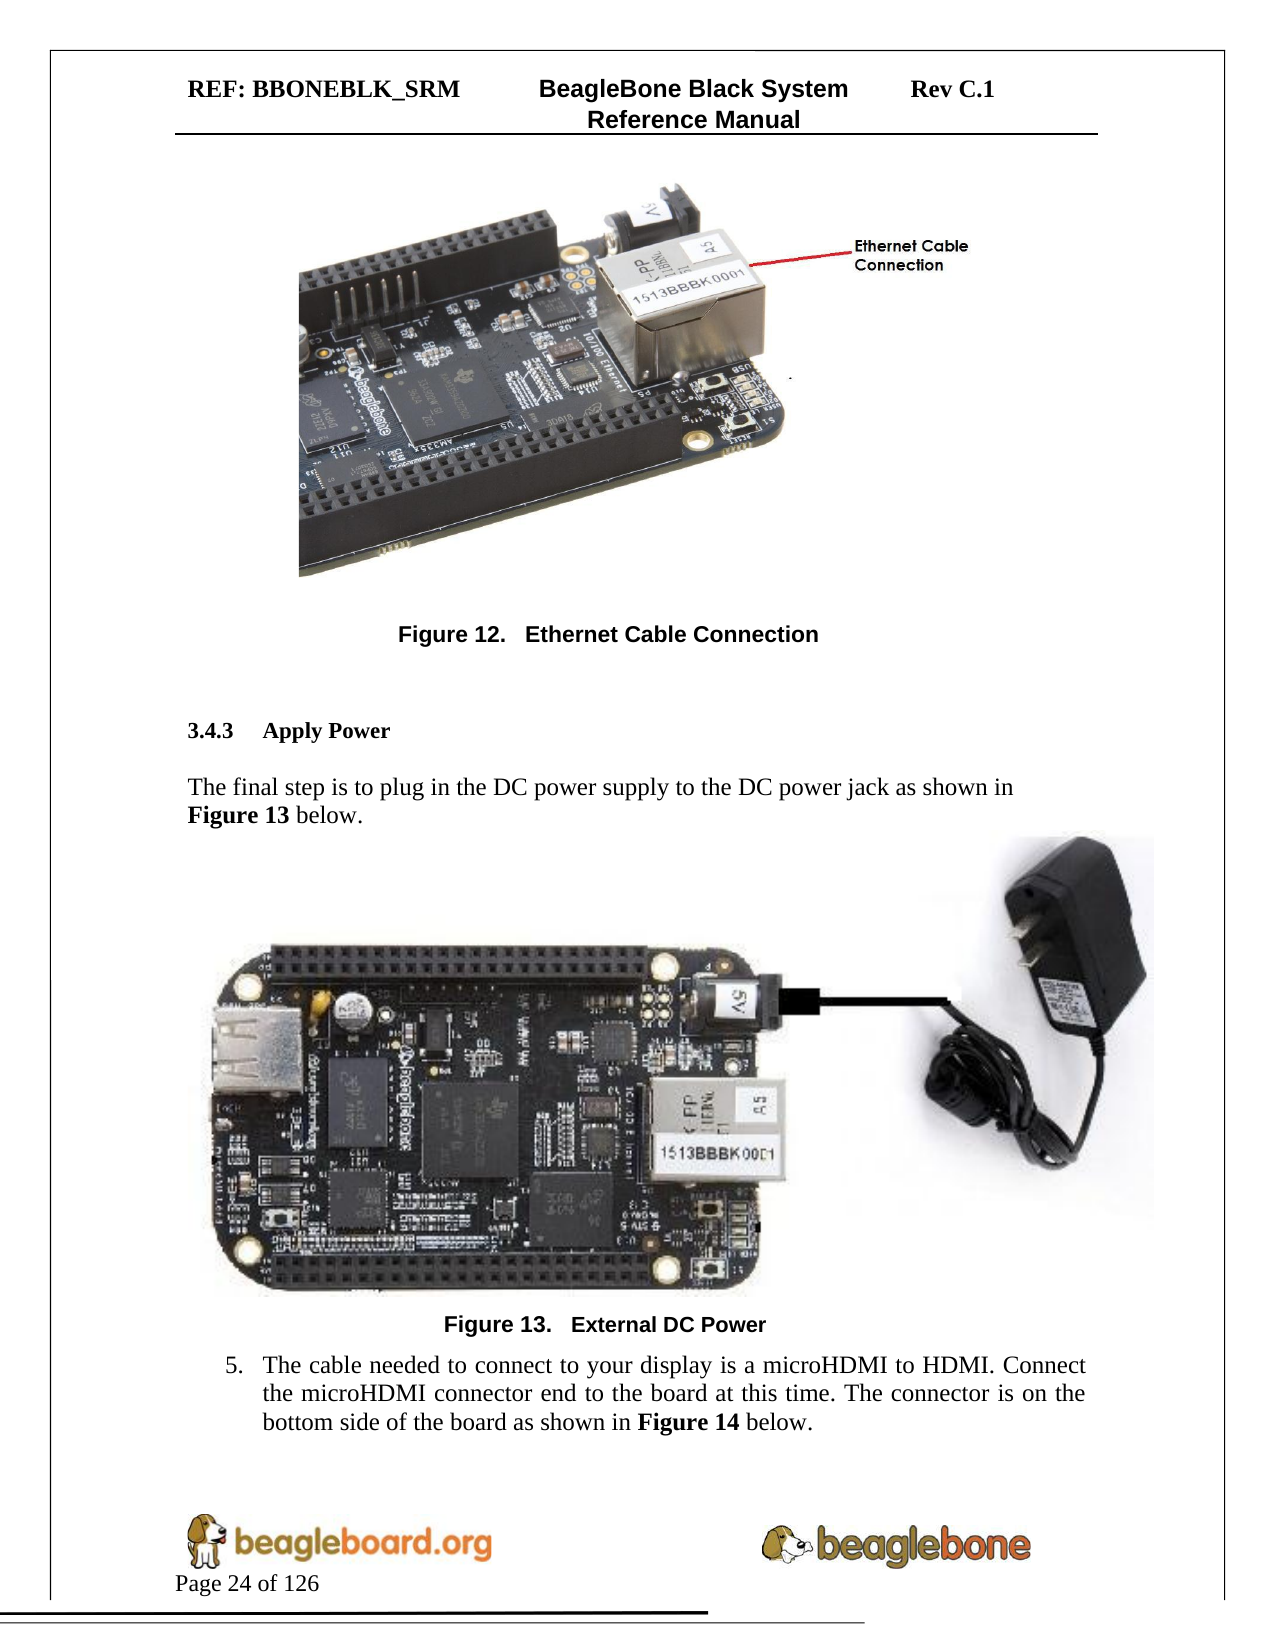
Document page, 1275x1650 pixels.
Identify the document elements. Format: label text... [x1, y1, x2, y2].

picture [0, 1610, 709, 1615]
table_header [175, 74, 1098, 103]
text Page 24 of 126 [175, 1570, 1098, 1597]
text Figure 13. External DC Power [444, 1311, 1098, 1337]
picture [298, 164, 976, 578]
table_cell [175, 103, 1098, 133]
text The final step is to plug in the DC power supply to the DC power jack as shown in [187, 772, 1098, 800]
picture [762, 1525, 1031, 1569]
list Apply Power [187, 717, 1098, 743]
picture [187, 1514, 492, 1569]
list The cable needed to connect to your display is a microHDMI to HDMI. Connect the microHDMI connector end to the board at this time. The connector is on the bottom side of the board as shown in Figure 14 below. [225, 1351, 1087, 1435]
text Figure 12. Ethernet Cable Connection [398, 621, 1098, 647]
text Figure 13 below. [187, 800, 1098, 829]
picture [187, 830, 1154, 1297]
